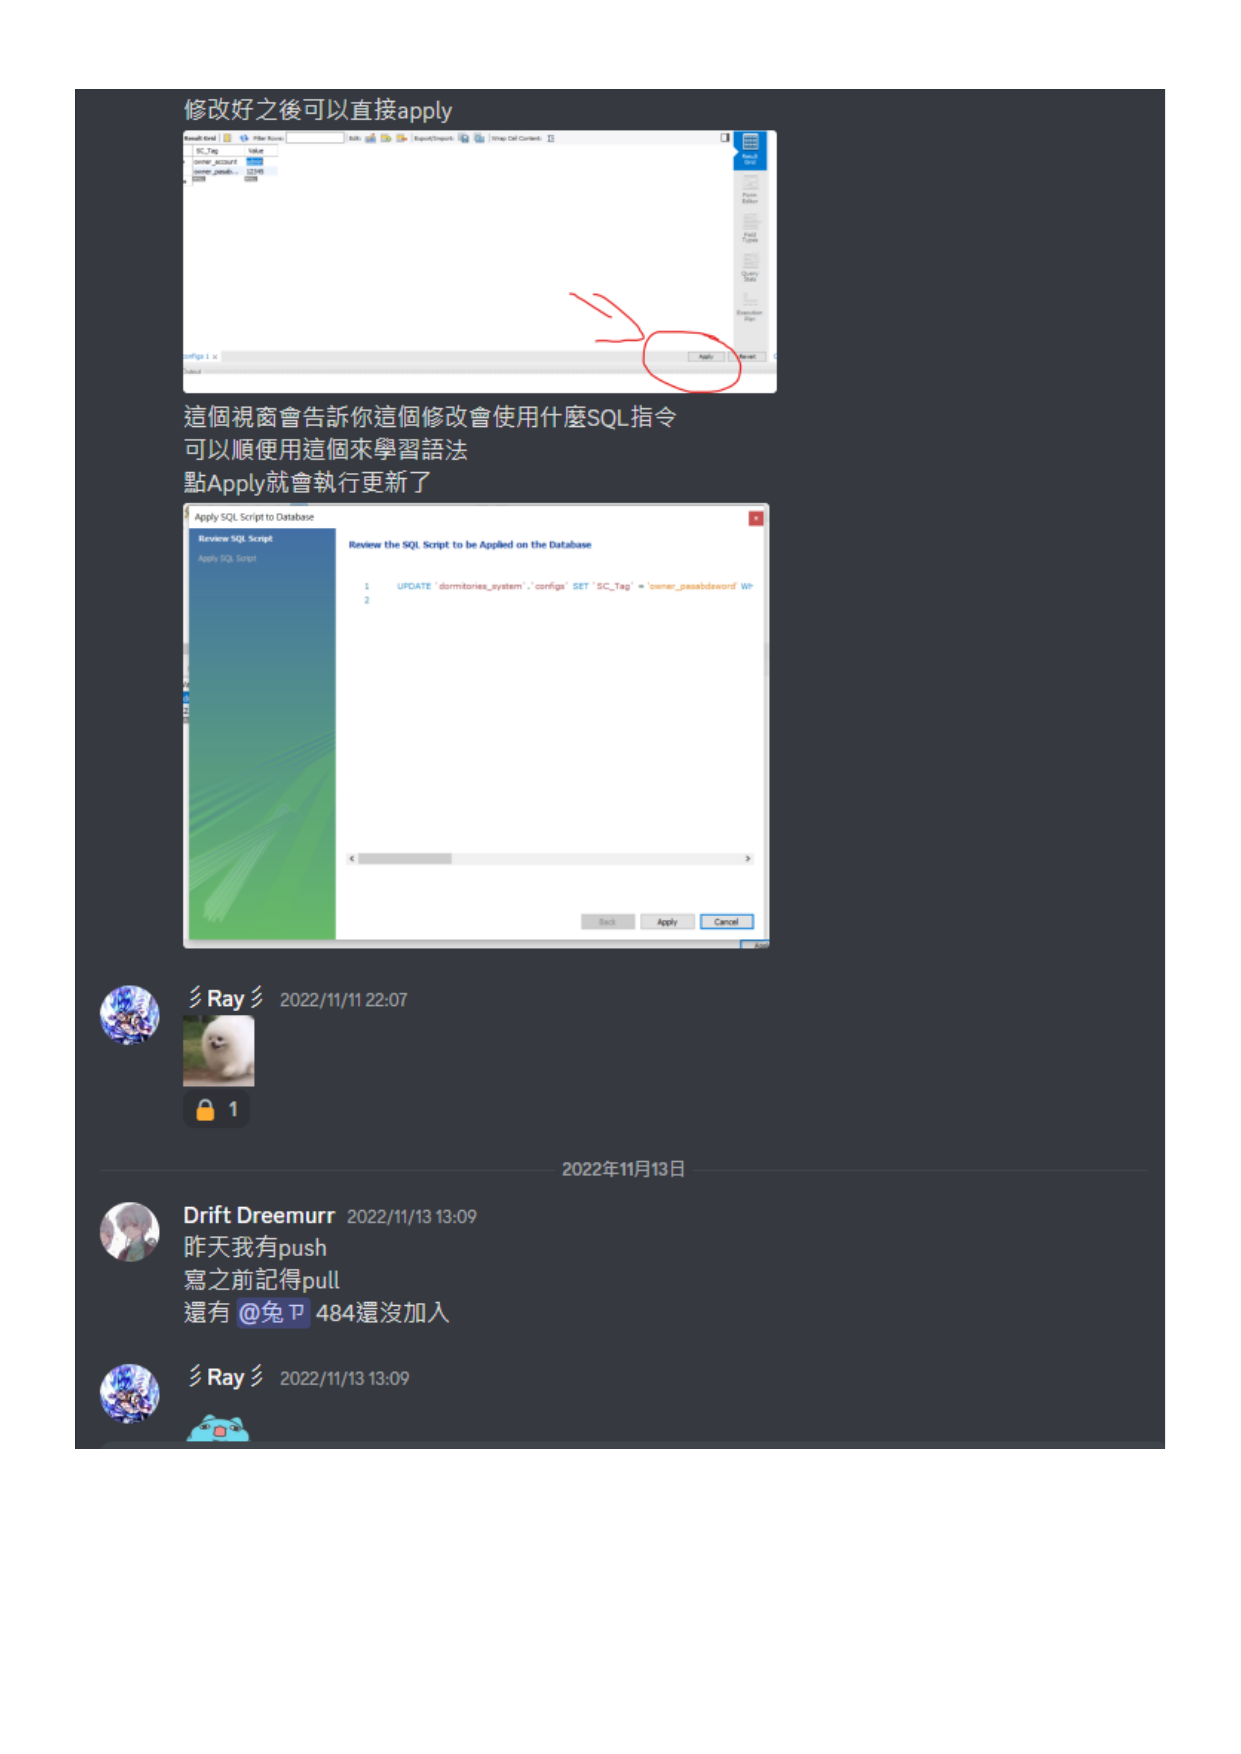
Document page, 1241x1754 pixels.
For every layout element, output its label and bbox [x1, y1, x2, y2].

picture [75, 89, 1166, 1449]
